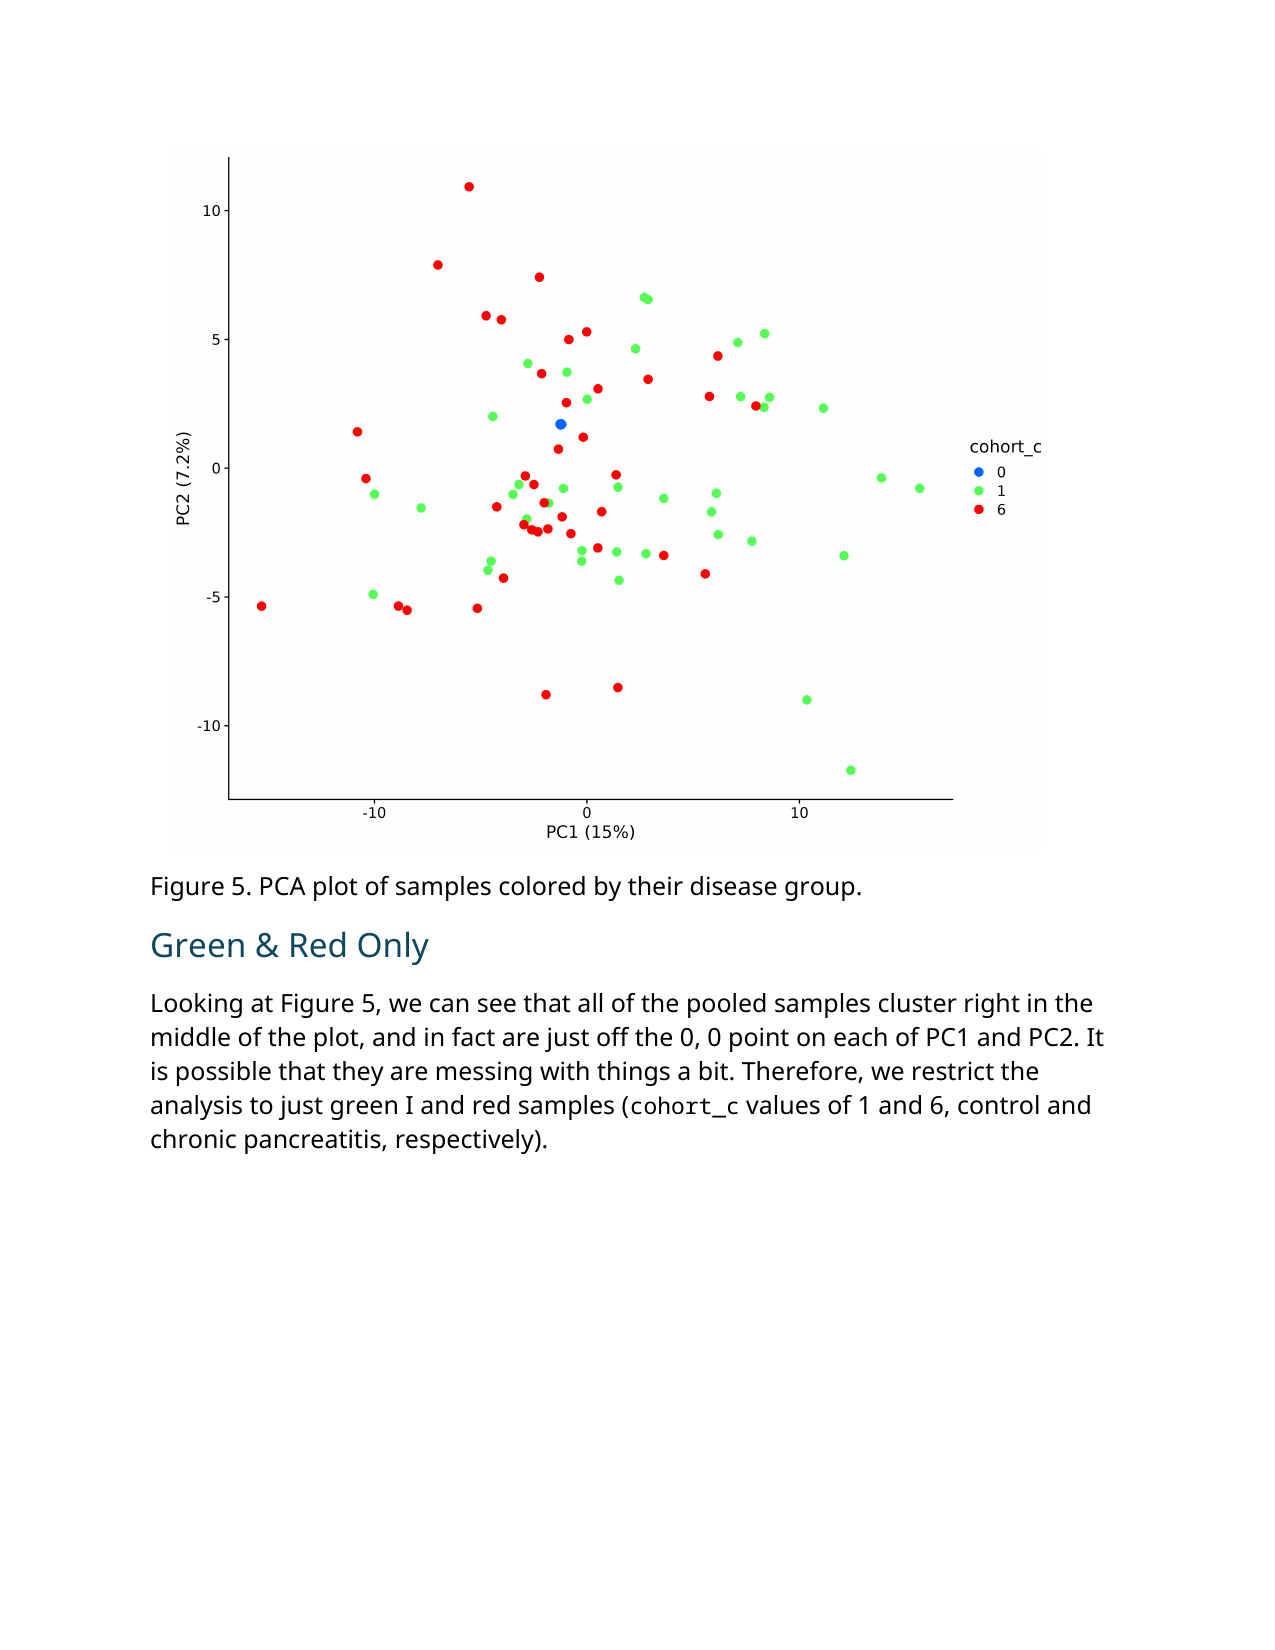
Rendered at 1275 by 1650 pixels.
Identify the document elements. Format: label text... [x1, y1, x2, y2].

subtitle Green & Red Only [150, 922, 1125, 967]
picture [168, 150, 1044, 850]
text Looking at Figure 5, we can see that all of the pooled samples cluster right in the middle of the plot, and in fact are just off the 0, 0 point on each of PC1 and PC2. It is possible that they are messing with things a bit. Therefore, we restrict the analysis to just green I and red samples (cohort_c values of 1 and 6, control and chronic pancreatitis, respectively). [150, 986, 1125, 1156]
text Figure 5. PCA plot of samples colored by their disease group. [150, 869, 1125, 903]
